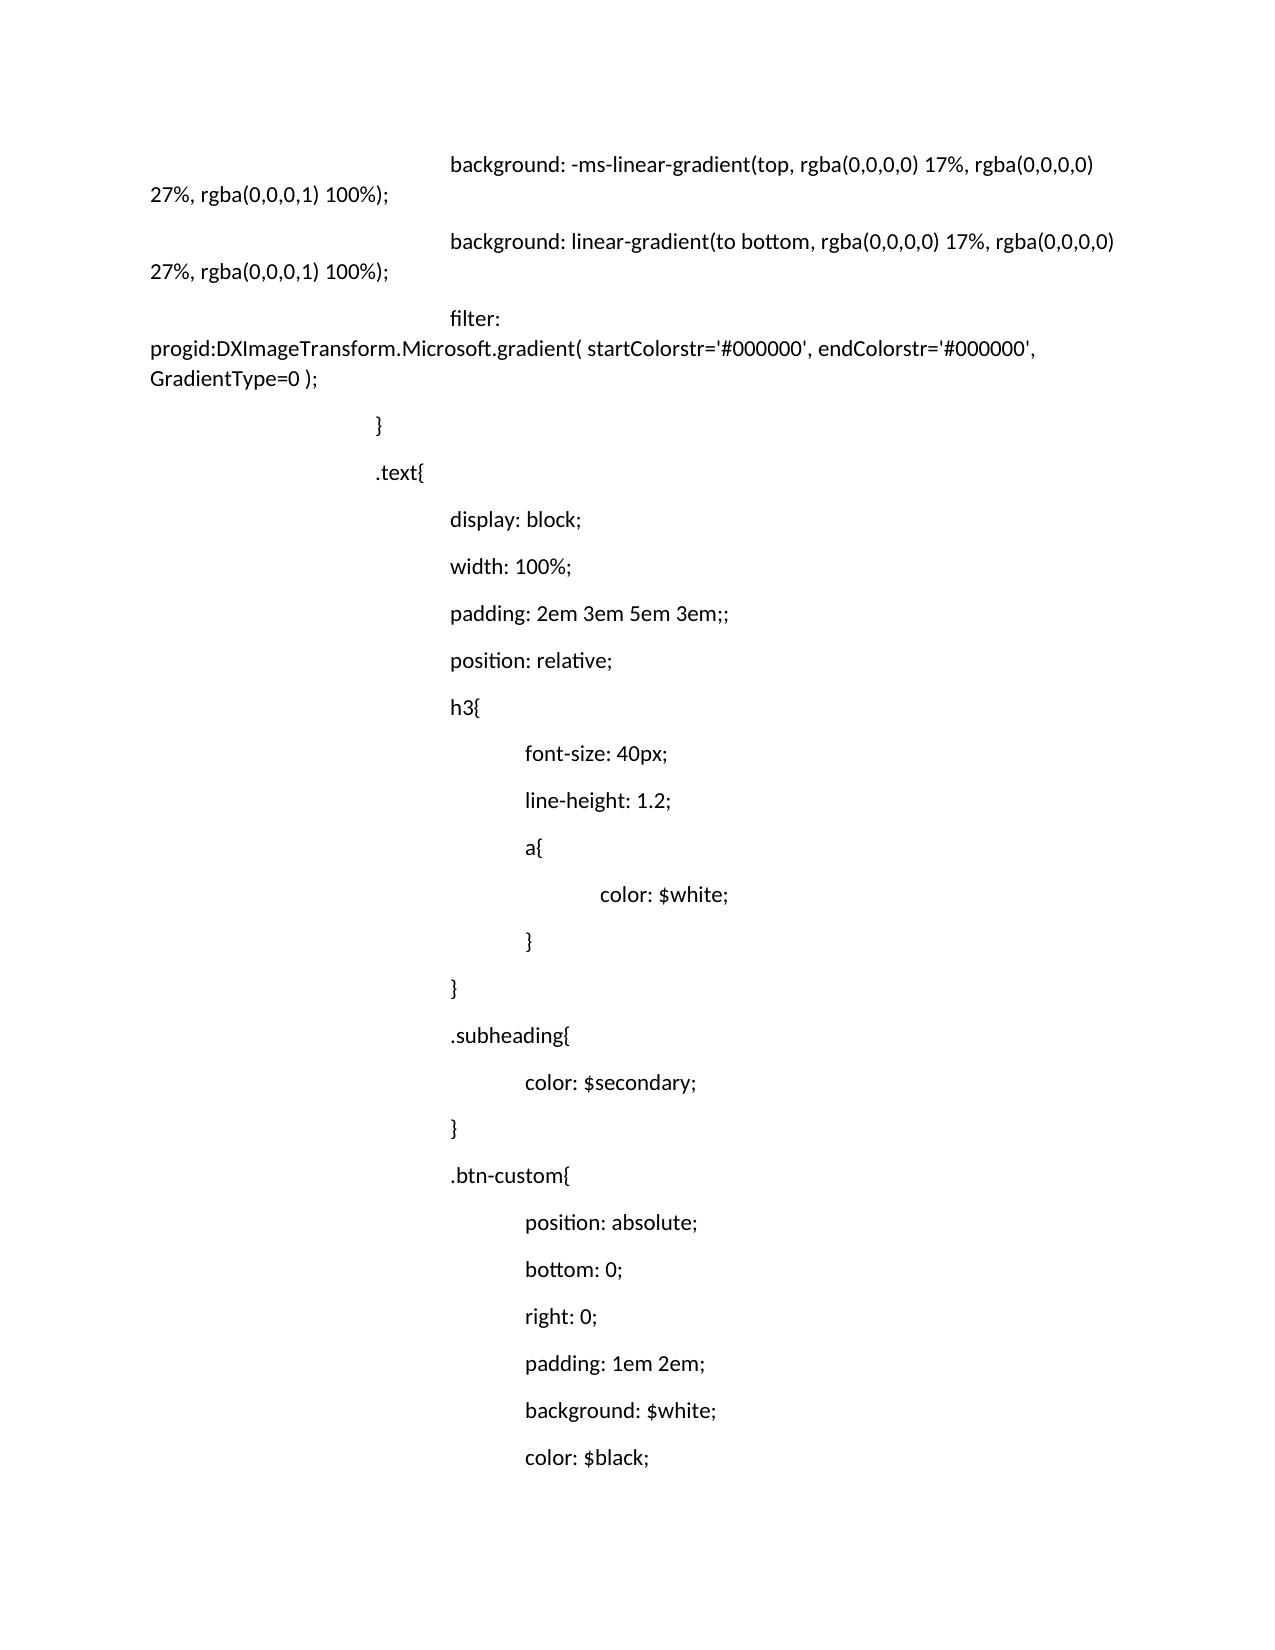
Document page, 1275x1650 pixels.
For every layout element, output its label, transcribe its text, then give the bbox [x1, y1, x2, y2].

text width: 100%; [150, 552, 1125, 580]
text .subheading{ [150, 1021, 1125, 1049]
text position: absolute; [150, 1208, 1125, 1236]
text color: $secondary; [150, 1068, 1125, 1096]
text filter: progid:DXImageTransform.Microsoft.gradient( startColorstr='#000000', endColorstr='#000000', GradientType=0 ); [150, 304, 1125, 393]
text background: $white; [150, 1396, 1125, 1424]
text } [150, 411, 1125, 439]
text .text{ [150, 458, 1125, 486]
text .btn-custom{ [150, 1161, 1125, 1189]
text font-size: 40px; [150, 739, 1125, 768]
text right: 0; [150, 1302, 1125, 1330]
text } [150, 974, 1125, 1002]
text line-height: 1.2; [150, 786, 1125, 814]
text } [150, 927, 1125, 955]
text padding: 2em 3em 5em 3em;; [150, 599, 1125, 627]
text padding: 1em 2em; [150, 1349, 1125, 1377]
text color: $white; [150, 880, 1125, 908]
text background: -ms-linear-gradient(top, rgba(0,0,0,0) 17%, rgba(0,0,0,0) 27%, rgba(0,0,0,1) 100%); [150, 150, 1125, 208]
text bottom: 0; [150, 1255, 1125, 1283]
text position: relative; [150, 646, 1125, 674]
text background: linear-gradient(to bottom, rgba(0,0,0,0) 17%, rgba(0,0,0,0) 27%, rgba(0,0,0,1) 100%); [150, 227, 1125, 285]
text h3{ [150, 693, 1125, 721]
text } [150, 1114, 1125, 1143]
text color: $black; [150, 1443, 1125, 1471]
text a{ [150, 833, 1125, 861]
text display: block; [150, 505, 1125, 533]
